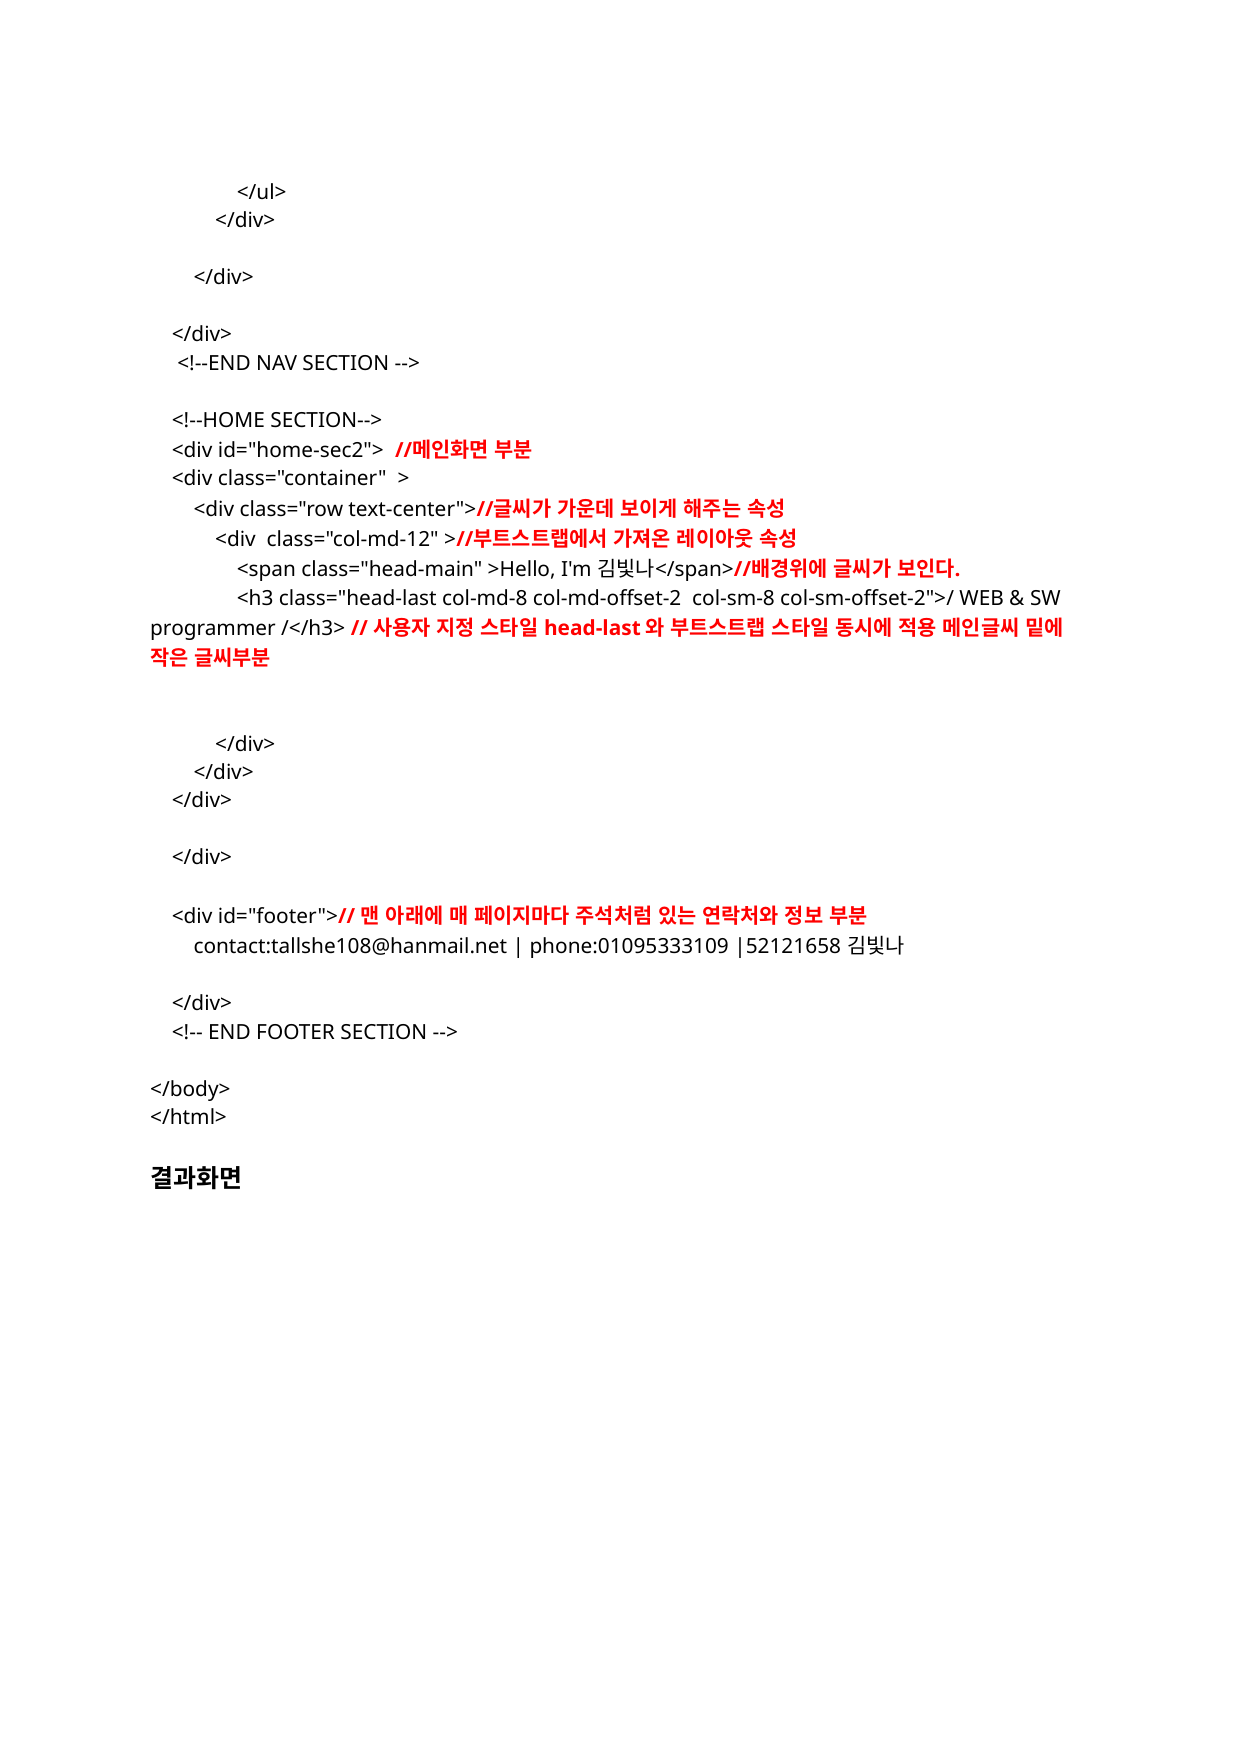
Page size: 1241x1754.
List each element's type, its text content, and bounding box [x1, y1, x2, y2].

text </div> [150, 988, 1090, 1017]
text </body> [150, 1074, 1090, 1102]
text </html> [150, 1102, 1090, 1131]
text <div class="row text-center">//글씨가 가운데 보이게 해주는 속성 [150, 492, 1090, 522]
text </div> [150, 842, 1090, 871]
text </div> [150, 729, 1090, 757]
text <div id="footer">// 맨 아래에 매 페이지마다 주석처럼 있는 연락처와 정보 부분 [150, 899, 1090, 929]
text <!--END NAV SECTION --> [150, 348, 1090, 376]
text <div class="container" > [150, 463, 1090, 492]
text 결과화면 [150, 1159, 1090, 1195]
text <div class="col-md-12" >//부트스트랩에서 가져온 레이아웃 속성 [150, 522, 1090, 552]
text </div> [150, 757, 1090, 786]
text <div id="home-sec2"> //메인화면 부분 [150, 433, 1090, 463]
text <!--HOME SECTION--> [150, 405, 1090, 433]
text contact:tallshe108@hanmail.net | phone:01095333109 |52121658 김빛나 [150, 929, 1090, 960]
text </div> [150, 262, 1090, 291]
text <!-- END FOOTER SECTION --> [150, 1017, 1090, 1045]
text </div> [150, 206, 1090, 234]
text </div> [150, 319, 1090, 348]
text <span class="head-main" >Hello, I'm 김빛나</span>//배경위에 글씨가 보인다. [150, 552, 1090, 583]
text <h3 class="head-last col-md-8 col-md-offset-2 col-sm-8 col-sm-offset-2">/ WEB & SW programmer /</h3> // 사용자 지정 스타일 head-last와 부트스트랩 스타일 동시에 적용 메인글씨 밑에 작은 글씨부분 [150, 583, 1090, 672]
text </div> [150, 786, 1090, 814]
text </ul> [150, 177, 1090, 206]
